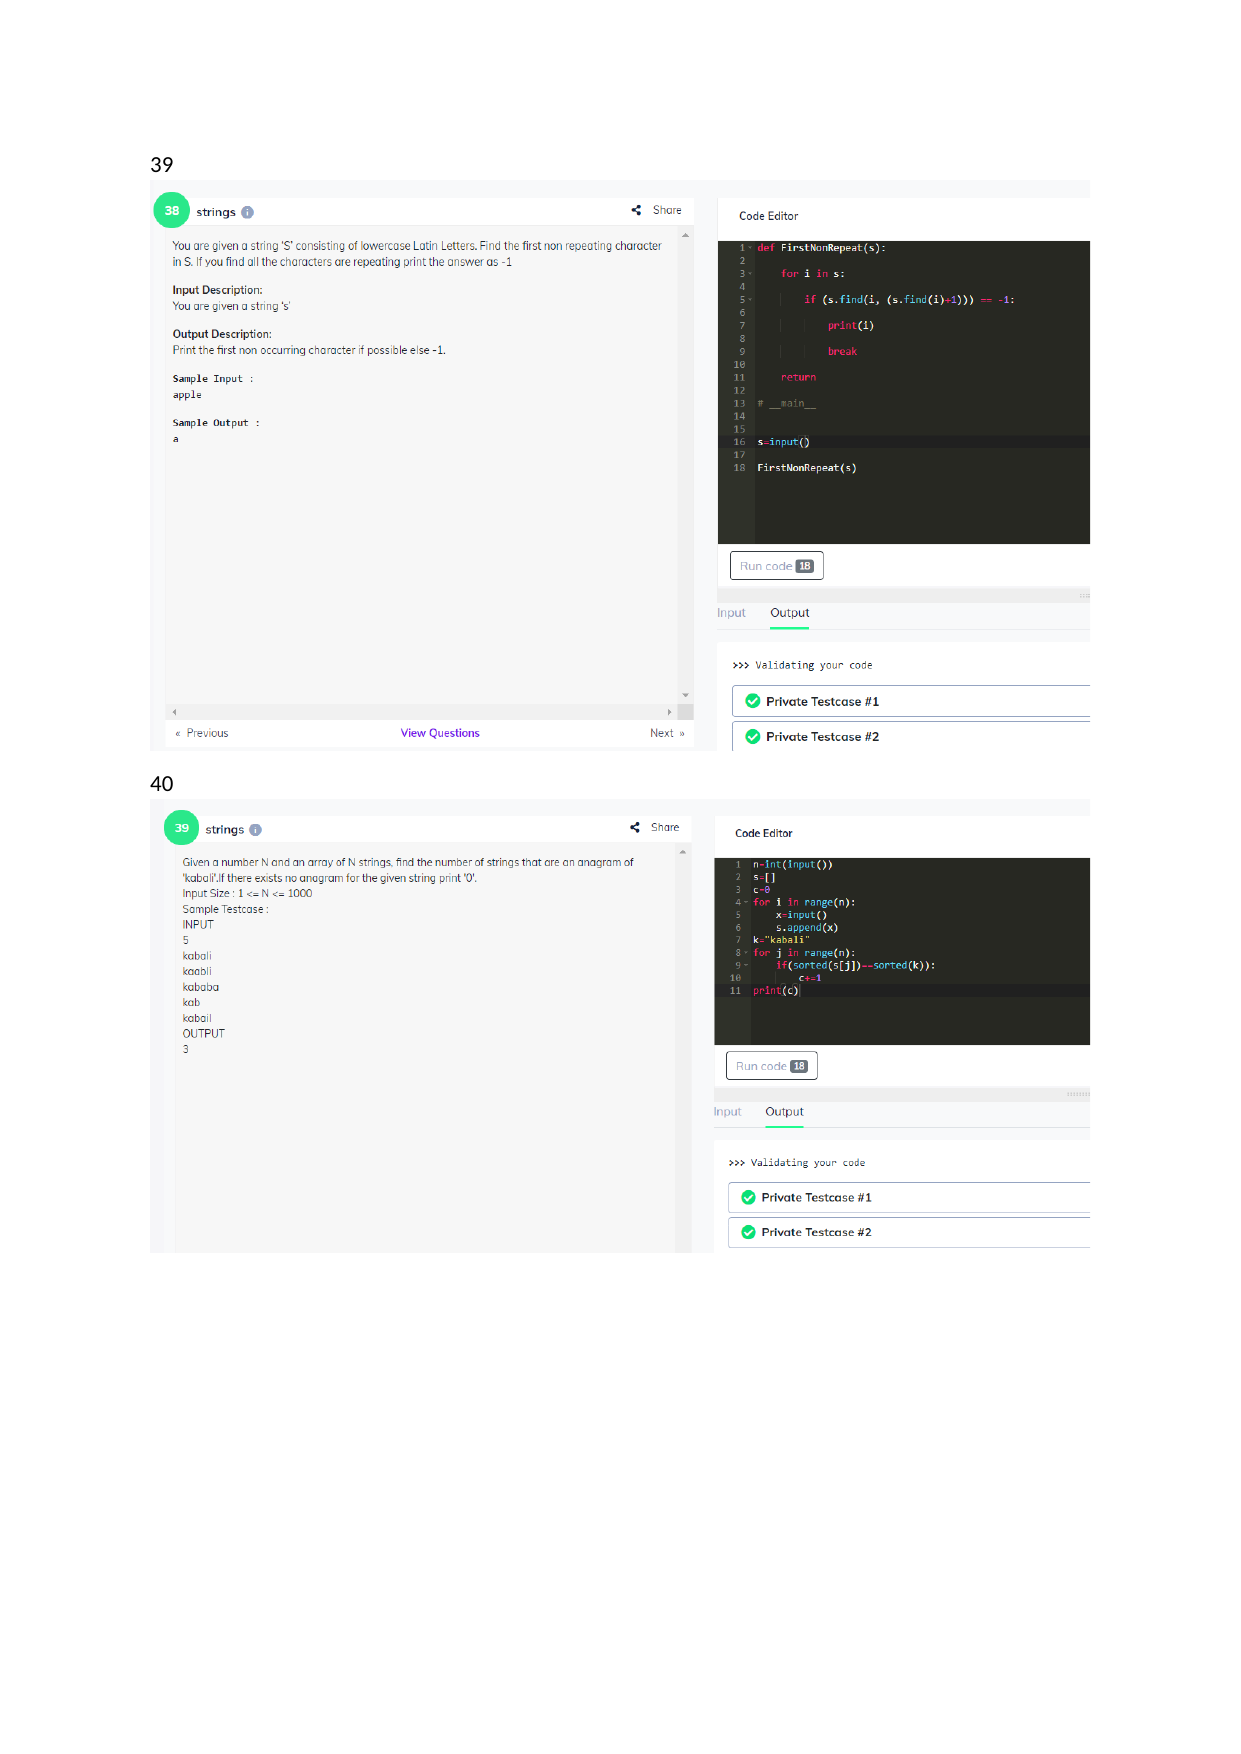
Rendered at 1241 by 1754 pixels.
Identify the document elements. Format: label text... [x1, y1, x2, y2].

picture [150, 180, 1091, 751]
text 40 [150, 769, 1090, 799]
text 39 [150, 150, 1090, 180]
picture [150, 799, 1091, 1253]
